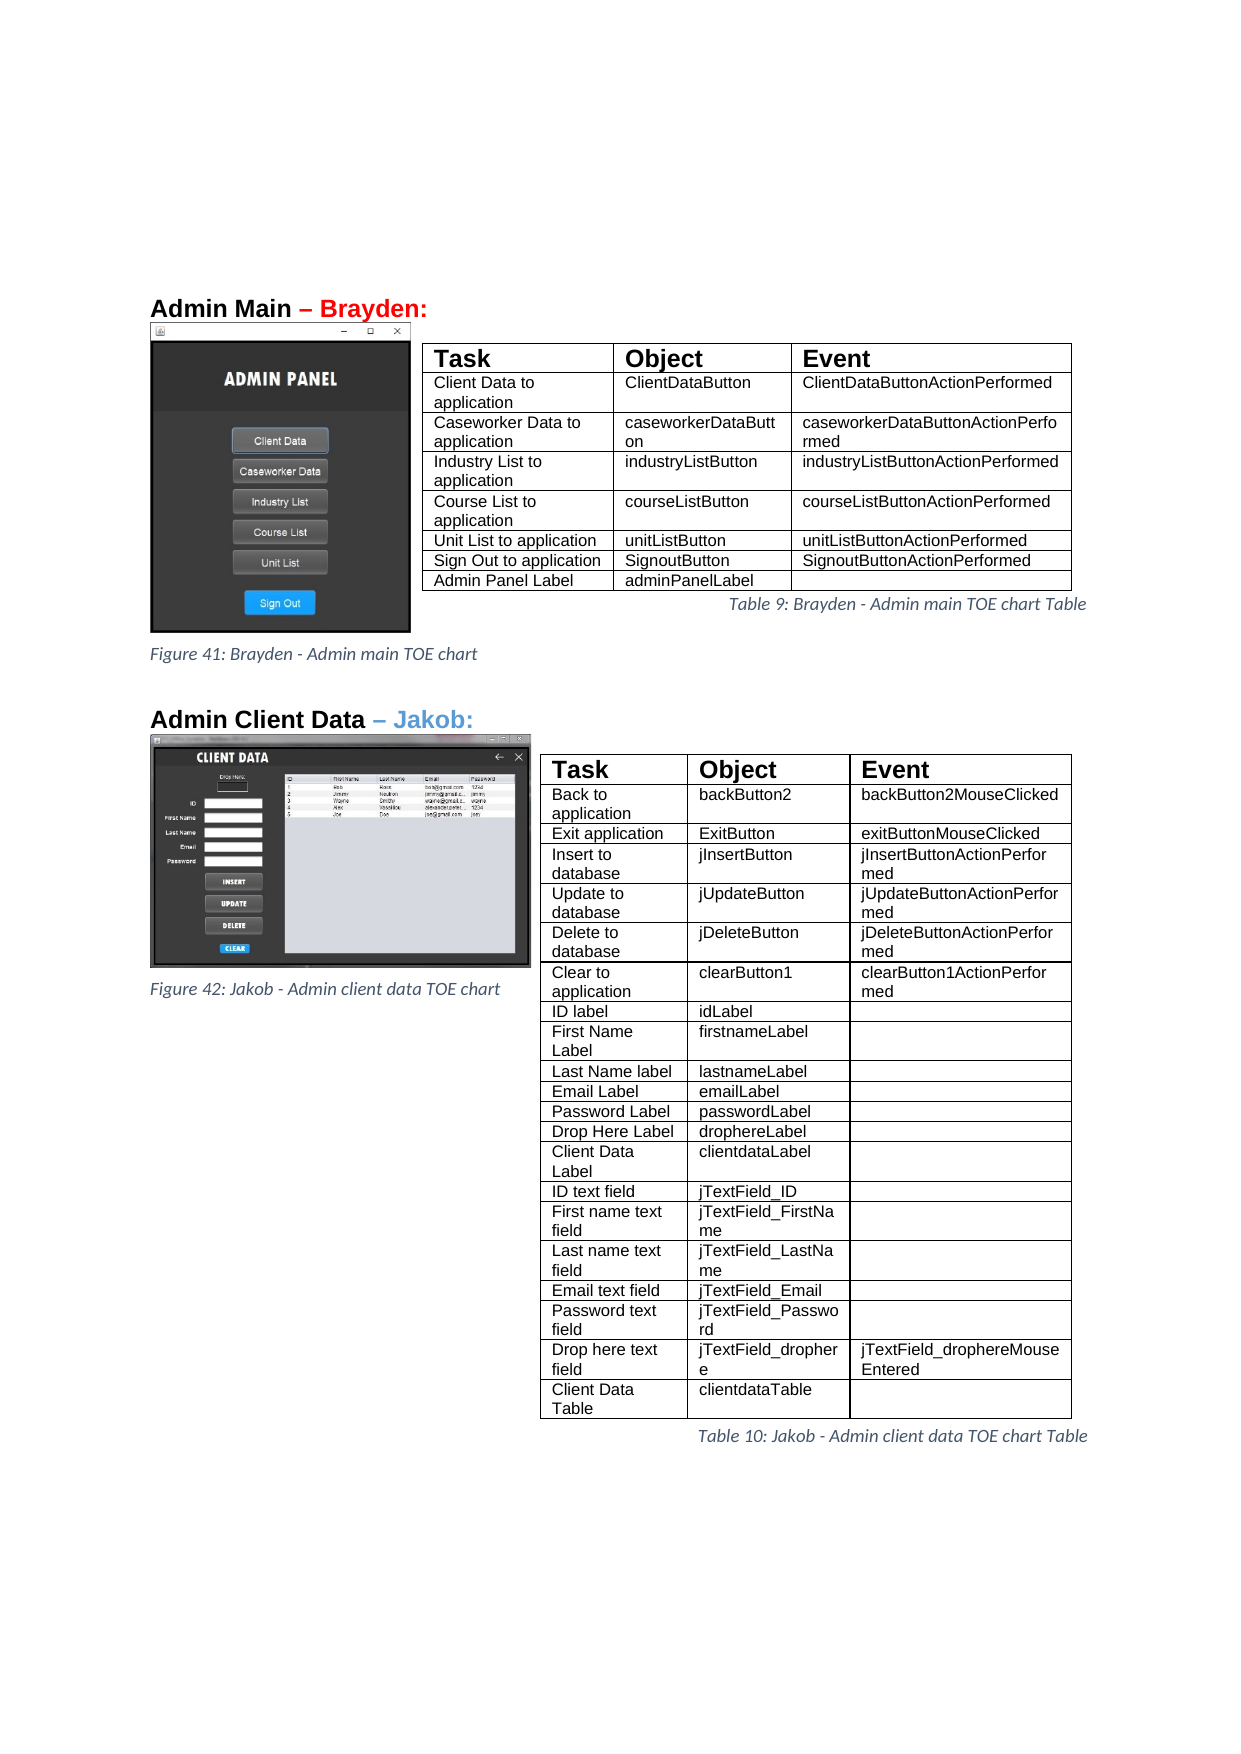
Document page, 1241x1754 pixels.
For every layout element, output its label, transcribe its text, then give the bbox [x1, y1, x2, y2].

table_cell caseworkerDataButtonActionPerformed [792, 413, 1071, 451]
table_cell [851, 1202, 1071, 1240]
table_header Object [688, 755, 849, 784]
table_cell Client Data to application [423, 373, 613, 412]
table_cell [851, 1122, 1071, 1141]
text Table 10: Jakob - Admin client data TOE chart Table [698, 1425, 1090, 1448]
table_cell [851, 1022, 1071, 1060]
table_cell courseListButtonActionPerformed [792, 491, 1071, 530]
table_cell lastnameLabel [688, 1061, 849, 1081]
table_cell Sign Out to application [423, 551, 613, 570]
table_cell [851, 1142, 1071, 1181]
table_cell First Name Label [541, 1022, 687, 1060]
table_cell [851, 1102, 1071, 1121]
table_cell unitListButtonActionPerformed [792, 531, 1071, 550]
table_header Event [792, 344, 1071, 372]
table_cell [851, 1301, 1071, 1339]
table_cell [851, 1380, 1071, 1418]
table_cell jUpdateButton [688, 884, 849, 922]
table_cell firstnameLabel [688, 1022, 849, 1060]
table_cell jTextField_ID [688, 1182, 849, 1201]
table_cell Insert to database [541, 844, 687, 883]
table_cell ID label [541, 1002, 687, 1021]
table_cell jTextField_Password [688, 1301, 849, 1339]
table_cell ExitButton [688, 824, 849, 843]
table_cell Client Data Table [541, 1380, 687, 1418]
table_cell jUpdateButtonActionPerformed [851, 884, 1071, 922]
table_cell Password Label [541, 1102, 687, 1121]
text Table 9: Brayden - Admin main TOE chart Table [728, 592, 1089, 615]
table_cell adminPanelLabel [614, 571, 791, 590]
table_cell jDeleteButton [688, 923, 849, 961]
table_cell Admin Panel Label [423, 571, 613, 590]
table_cell Delete to database [541, 923, 687, 961]
picture [150, 734, 532, 968]
table_cell [851, 1002, 1071, 1021]
table_cell industryListButton [614, 452, 791, 490]
table_cell Caseworker Data to application [423, 413, 613, 451]
table_cell unitListButton [614, 531, 791, 550]
table_cell Last name text field [541, 1241, 687, 1279]
table_cell jTextField_FirstName [688, 1202, 849, 1240]
table_cell Back to application [541, 785, 687, 823]
table_cell Client Data Label [541, 1142, 687, 1181]
table_header Task [423, 344, 613, 372]
table_cell jInsertButtonActionPerformed [851, 844, 1071, 883]
table_cell idLabel [688, 1002, 849, 1021]
table_cell Drop here text field [541, 1340, 687, 1378]
table_cell [851, 1182, 1071, 1201]
table_cell backButton2MouseClicked [851, 785, 1071, 823]
table_cell Last Name label [541, 1061, 687, 1081]
table_cell [851, 1082, 1071, 1101]
picture [150, 322, 411, 633]
table_cell Exit application [541, 824, 687, 843]
table_cell jTextField_drophereMouseEntered [851, 1340, 1071, 1378]
table_cell Password text field [541, 1301, 687, 1339]
table_cell Update to database [541, 884, 687, 922]
table_cell exitButtonMouseClicked [851, 824, 1071, 843]
table_cell [851, 1241, 1071, 1279]
table_cell Industry List to application [423, 452, 613, 490]
table_cell jDeleteButtonActionPerformed [851, 923, 1071, 961]
table_cell [851, 1281, 1071, 1300]
table_cell clientdataTable [688, 1380, 849, 1418]
table_cell jTextField_drophere [688, 1340, 849, 1378]
table_cell SignoutButtonActionPerformed [792, 551, 1071, 570]
table_cell Clear to application [541, 963, 687, 1001]
table_cell [851, 1061, 1071, 1081]
table_cell backButton2 [688, 785, 849, 823]
table_cell Course List to application [423, 491, 613, 530]
table_cell [792, 571, 1071, 590]
table_cell Unit List to application [423, 531, 613, 550]
table_cell caseworkerDataButton [614, 413, 791, 451]
table_cell jTextField_Email [688, 1281, 849, 1300]
table_cell clearButton1 [688, 963, 849, 1001]
table_cell clearButton1ActionPerformed [851, 963, 1071, 1001]
table_cell Drop Here Label [541, 1122, 687, 1141]
table_cell drophereLabel [688, 1122, 849, 1141]
text Admin Client Data – Jakob: [150, 705, 1090, 734]
table_header Task [541, 755, 687, 784]
table_cell ClientDataButton [614, 373, 791, 412]
table_cell industryListButtonActionPerformed [792, 452, 1071, 490]
text Admin Main – Brayden: [150, 294, 1090, 322]
table_cell jInsertButton [688, 844, 849, 883]
table_cell passwordLabel [688, 1102, 849, 1121]
table_cell courseListButton [614, 491, 791, 530]
table_header Event [851, 755, 1071, 784]
table_cell Email text field [541, 1281, 687, 1300]
table_cell SignoutButton [614, 551, 791, 570]
table_cell ClientDataButtonActionPerformed [792, 373, 1071, 412]
table_cell clientdataLabel [688, 1142, 849, 1181]
table_cell jTextField_LastName [688, 1241, 849, 1279]
table_cell emailLabel [688, 1082, 849, 1101]
table_cell ID text field [541, 1182, 687, 1201]
table_cell Email Label [541, 1082, 687, 1101]
table_header Object [614, 344, 791, 372]
table_cell First name text field [541, 1202, 687, 1240]
